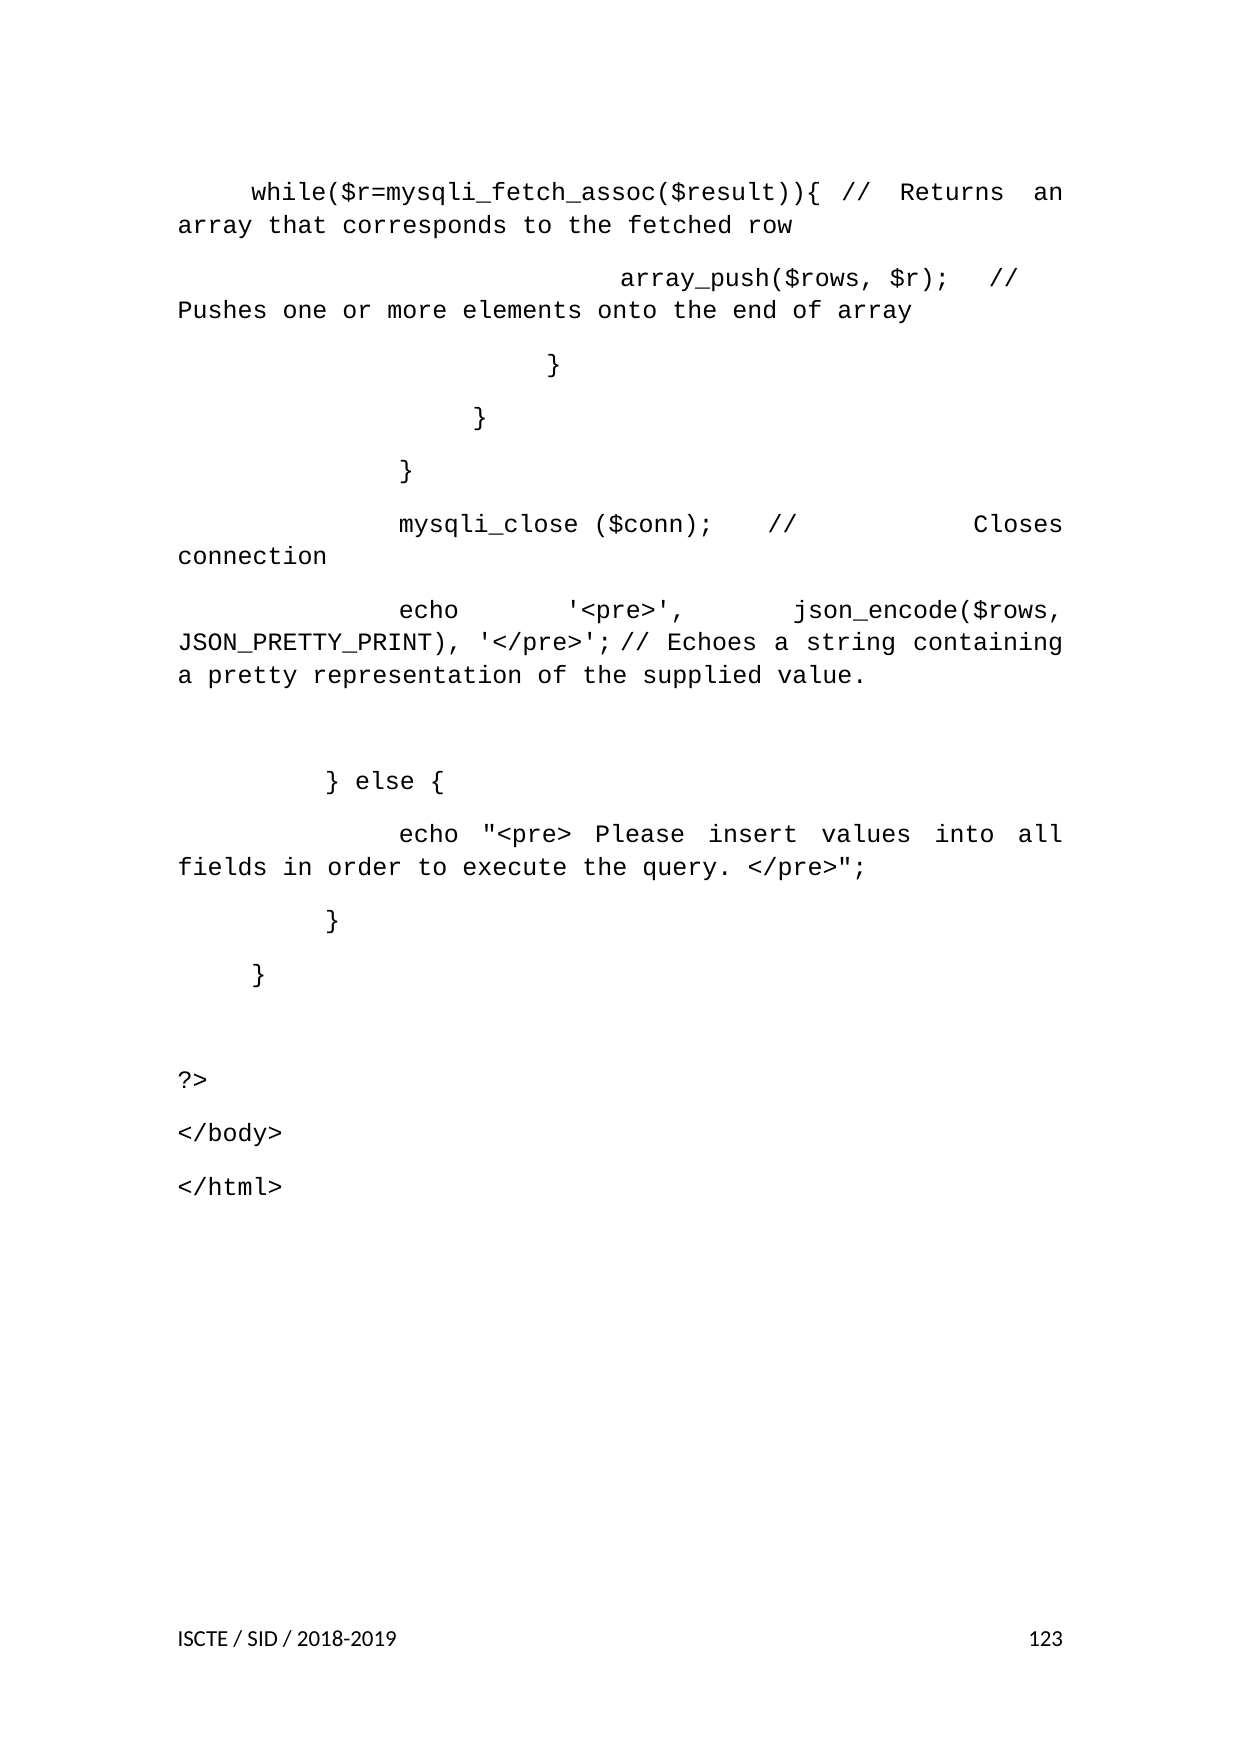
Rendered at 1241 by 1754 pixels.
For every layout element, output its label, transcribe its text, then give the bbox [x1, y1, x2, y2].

text } [177, 351, 1063, 380]
text ?> [177, 1067, 1063, 1096]
text } [177, 961, 1063, 989]
text } [177, 458, 1063, 486]
text echo '<pre>', json_encode($rows, JSON_PRETTY_PRINT), '</pre>'; // Echoes a string containing a pretty representation of the supplied value. [177, 597, 1063, 691]
text </html> [177, 1174, 1063, 1202]
text } [177, 405, 1063, 433]
text } else { [177, 769, 1063, 797]
text mysqli_close ($conn); // Closes connection [177, 511, 1063, 572]
text } [177, 908, 1063, 936]
text while($r=mysqli_fetch_assoc($result)){ // Returns an array that corresponds to the fetched row [177, 148, 1063, 241]
text </body> [177, 1121, 1063, 1149]
text echo "<pre> Please insert values into all fields in order to execute the query. </pre>"; [177, 822, 1063, 883]
text array_push($rows, $r); // Pushes one or more elements onto the end of array [177, 266, 1063, 326]
